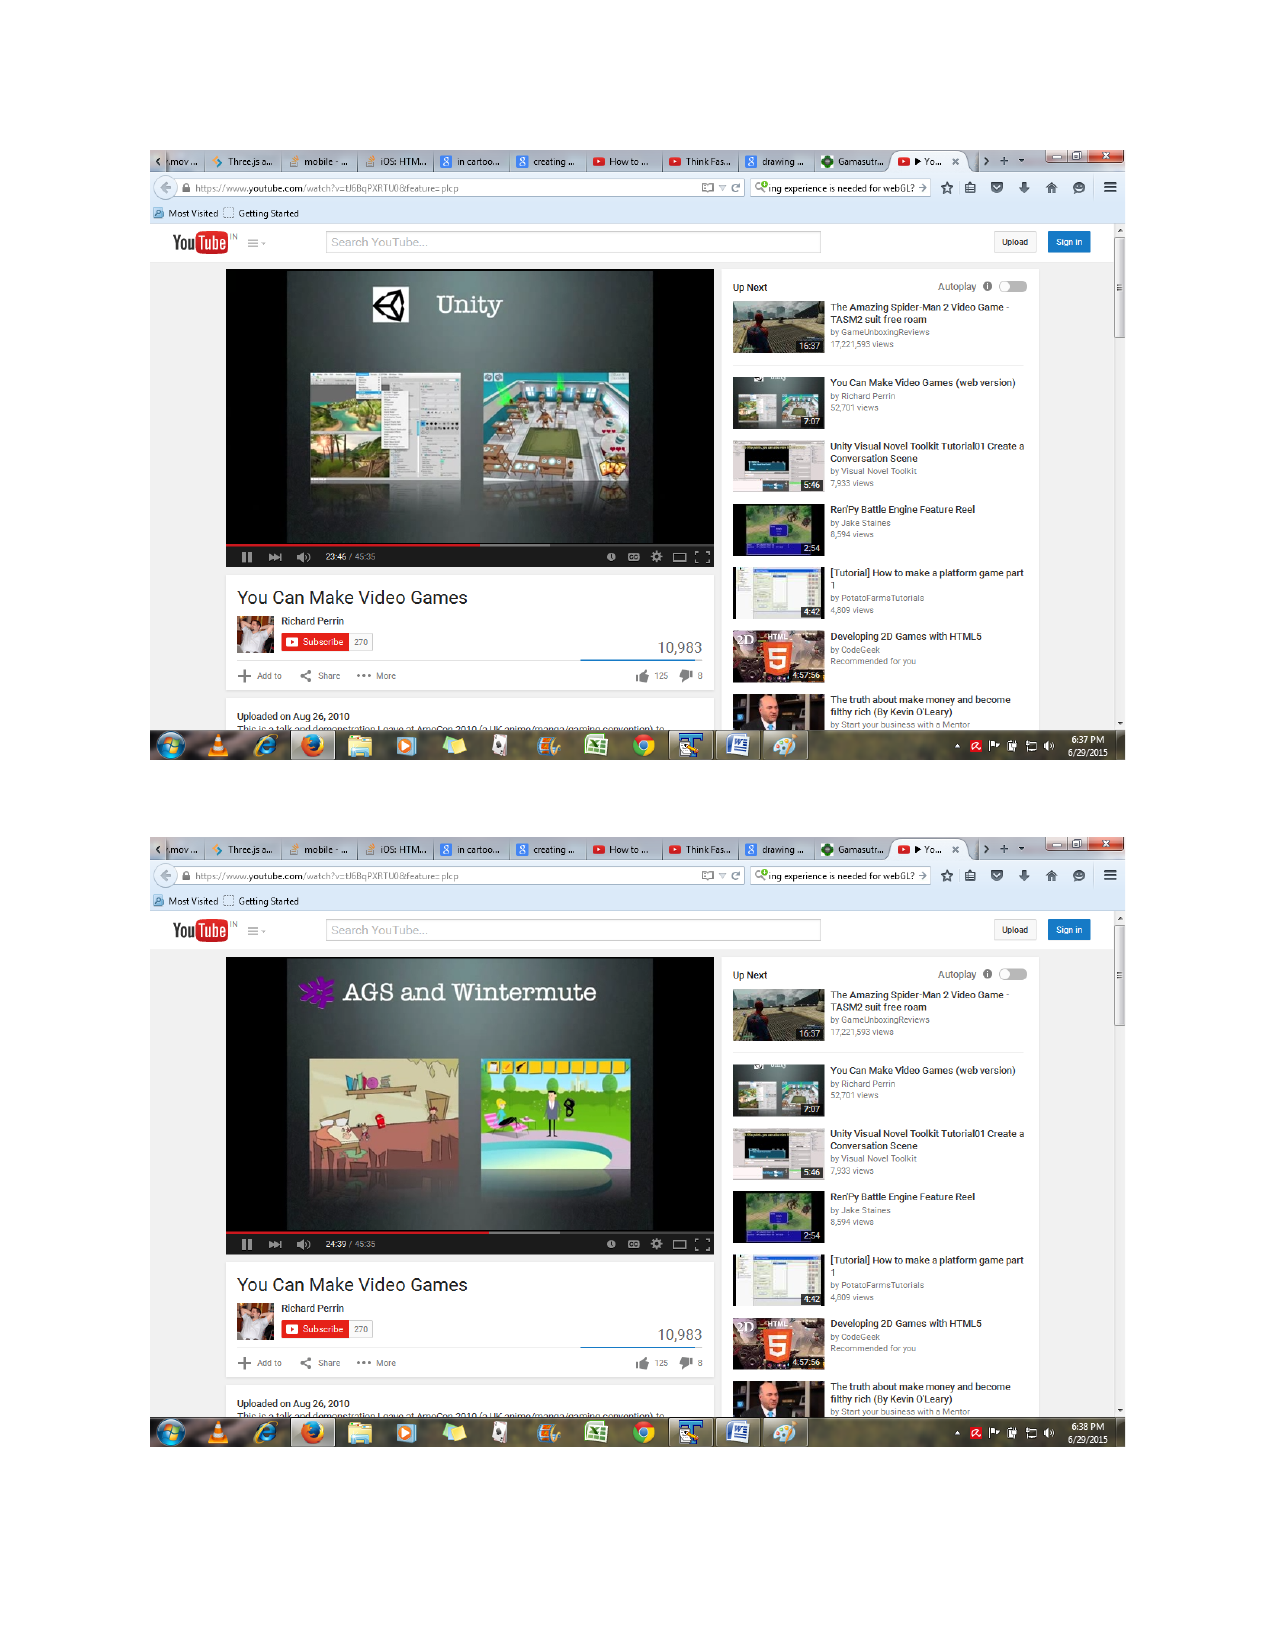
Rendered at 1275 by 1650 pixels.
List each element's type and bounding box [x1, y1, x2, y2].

picture [150, 837, 1125, 1447]
picture [150, 150, 1125, 760]
